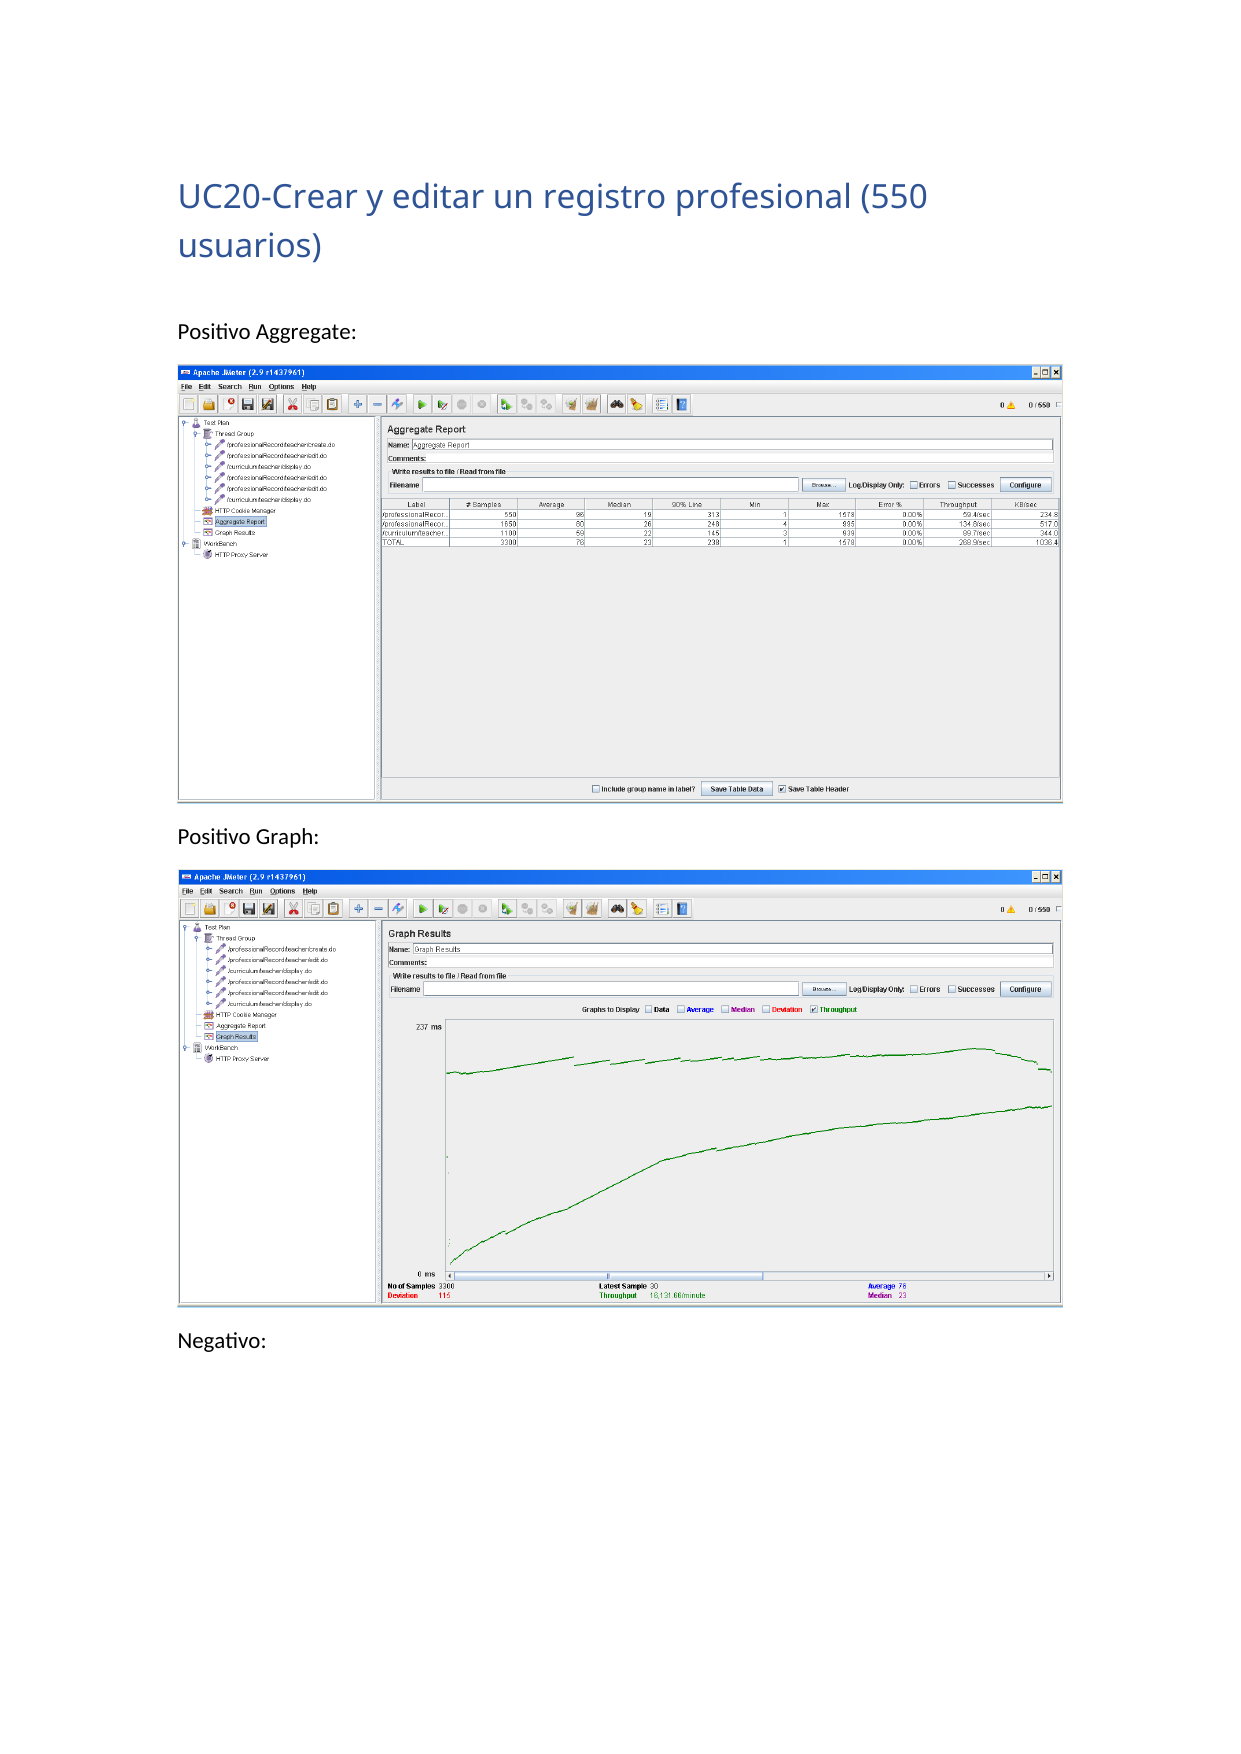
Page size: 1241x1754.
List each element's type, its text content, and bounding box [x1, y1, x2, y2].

picture [177, 869, 1063, 1308]
text Negativo: [177, 1327, 1063, 1354]
subtitle UC20-Crear y editar un registro profesional (550 usuarios) [177, 173, 1063, 267]
text Positivo Graph: [177, 822, 1063, 850]
text Positivo Aggregate: [177, 317, 1063, 345]
picture [177, 364, 1063, 804]
